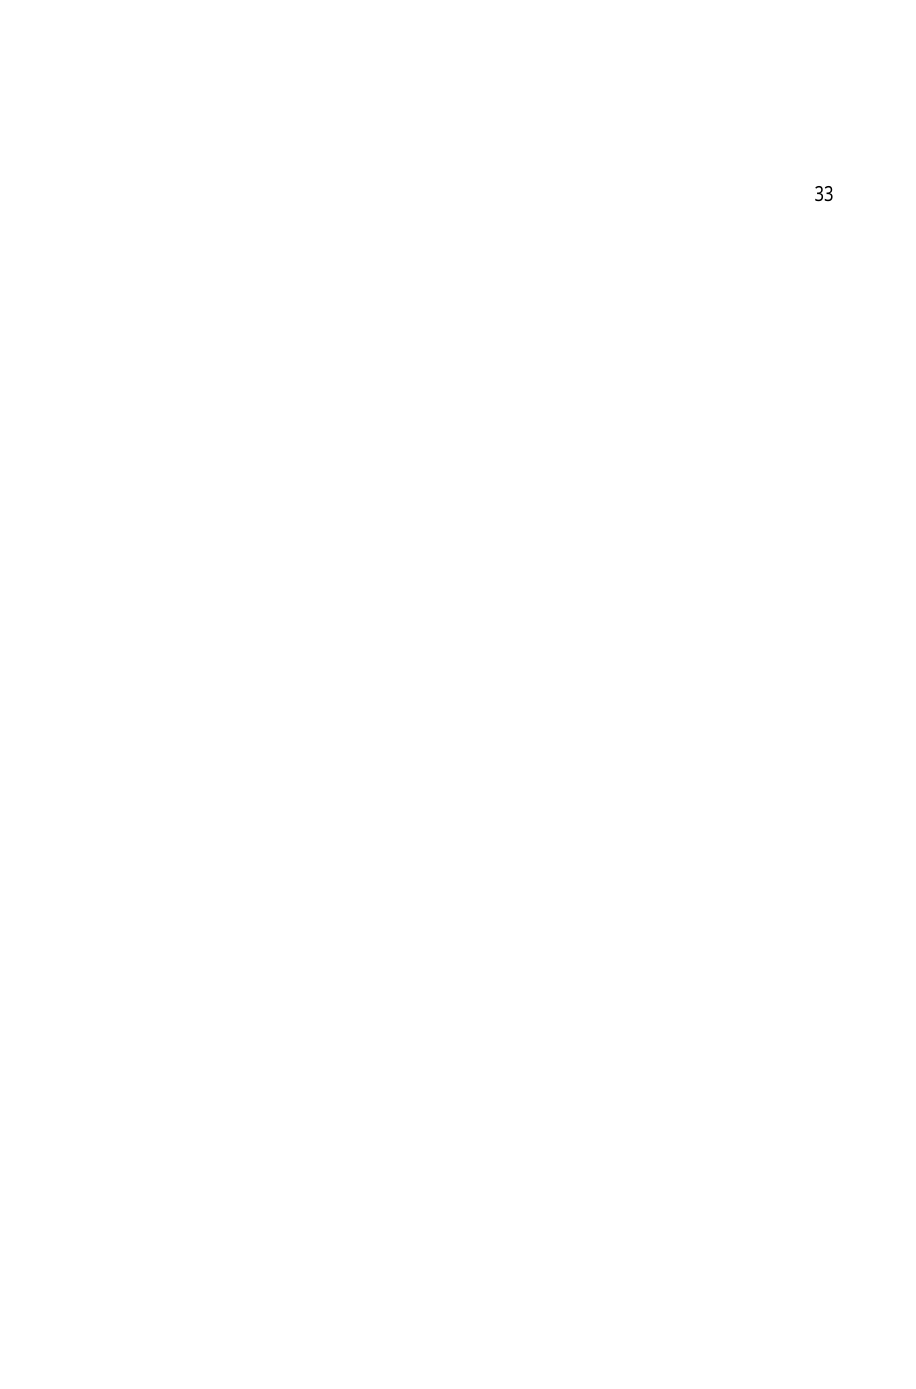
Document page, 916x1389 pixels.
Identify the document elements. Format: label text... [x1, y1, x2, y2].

subtitle 33 [140, 179, 833, 207]
